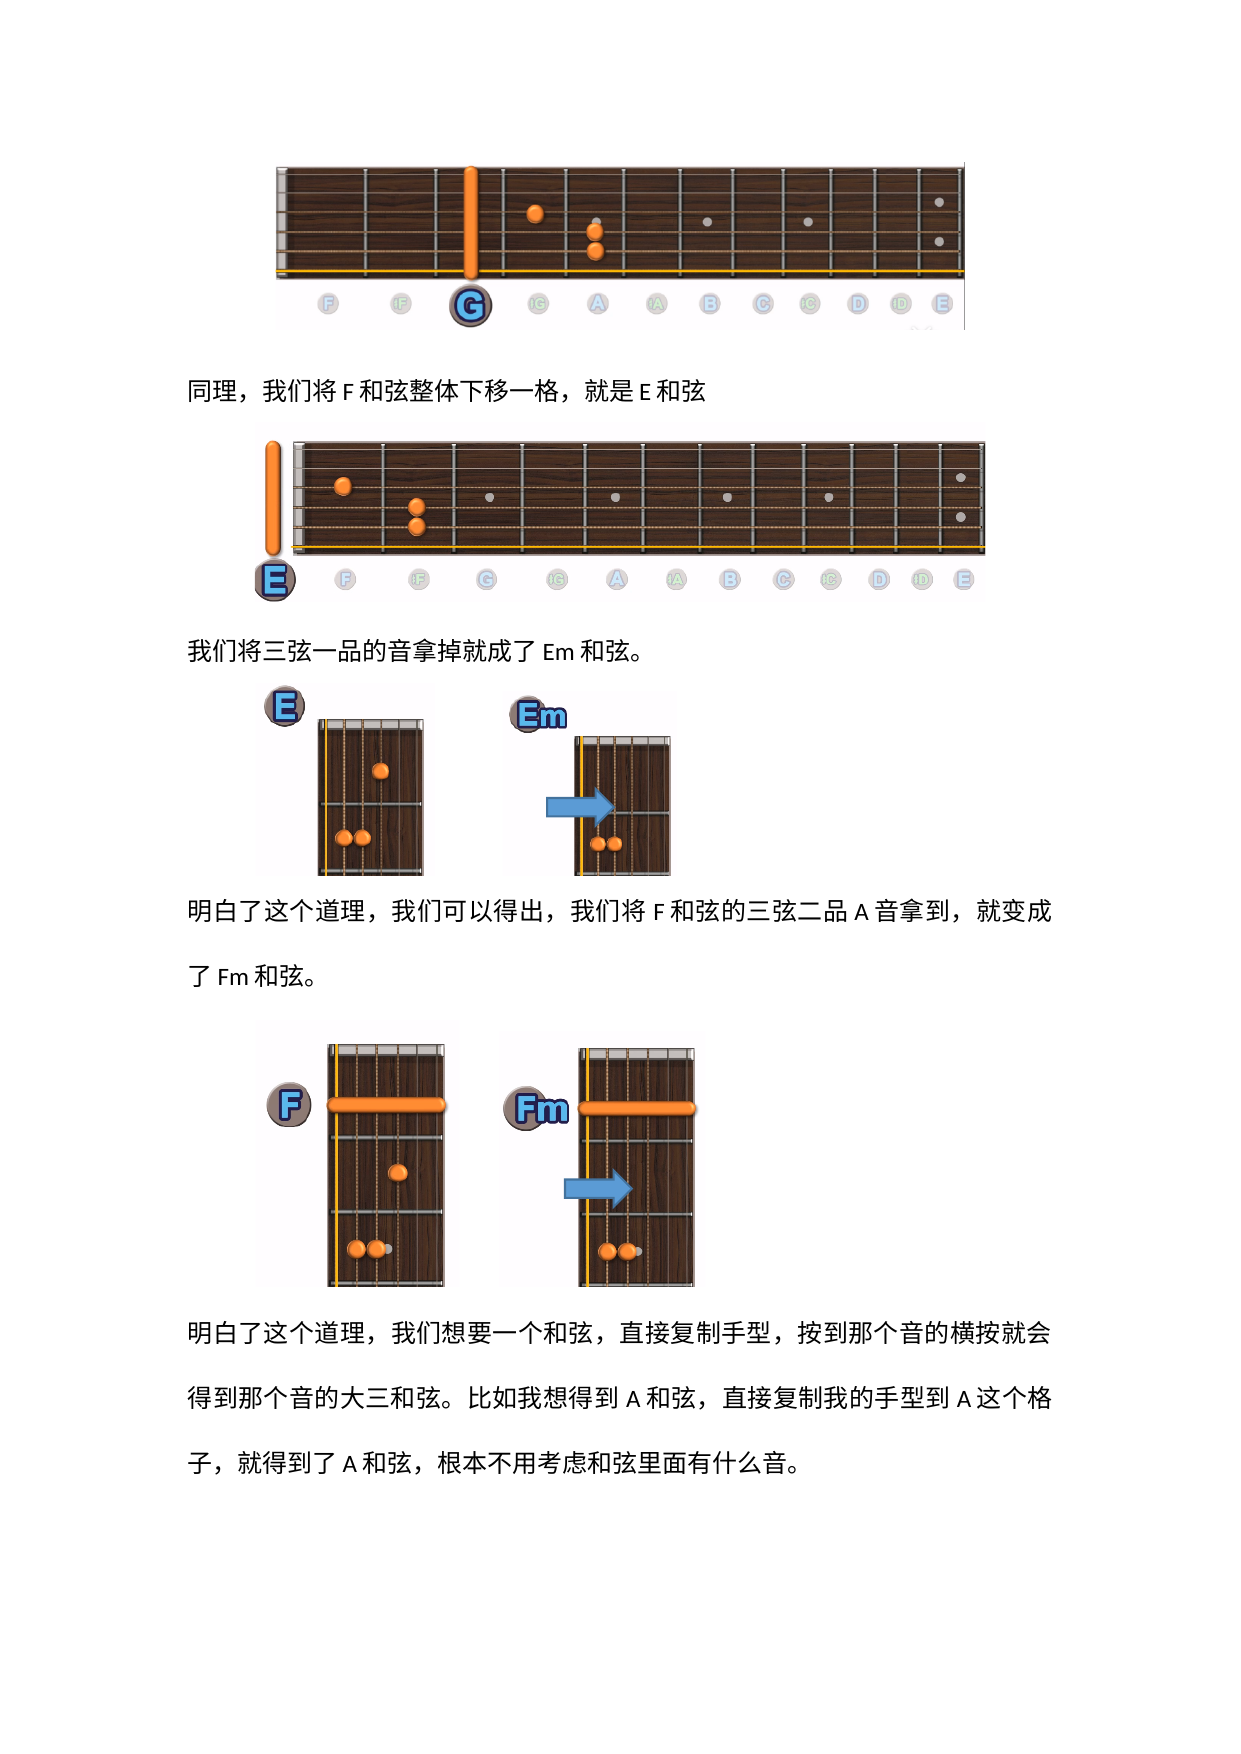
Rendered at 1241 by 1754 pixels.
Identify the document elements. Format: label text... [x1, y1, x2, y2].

picture [499, 1031, 706, 1287]
picture [502, 691, 677, 876]
picture [275, 162, 965, 330]
text 明白了这个道理，我们想要一个和弦，直接复制手型，按到那个音的横按就会得到那个音的大三和弦。比如我想得到A和弦，直接复制我的手型到A这个格子，就得到了A和弦，根本不用考虑和弦里面有什么音。 [187, 1299, 1053, 1494]
text 同理，我们将F和弦整体下移一格，就是E和弦 [187, 357, 1053, 422]
text 我们将三弦一品的音拿掉就成了Em和弦。 [187, 617, 1053, 682]
picture [255, 683, 435, 876]
picture [255, 1020, 460, 1287]
text 明白了这个道理，我们可以得出，我们将F和弦的三弦二品A音拿到，就变成了Fm和弦。 [187, 877, 1053, 1007]
picture [254, 422, 986, 602]
